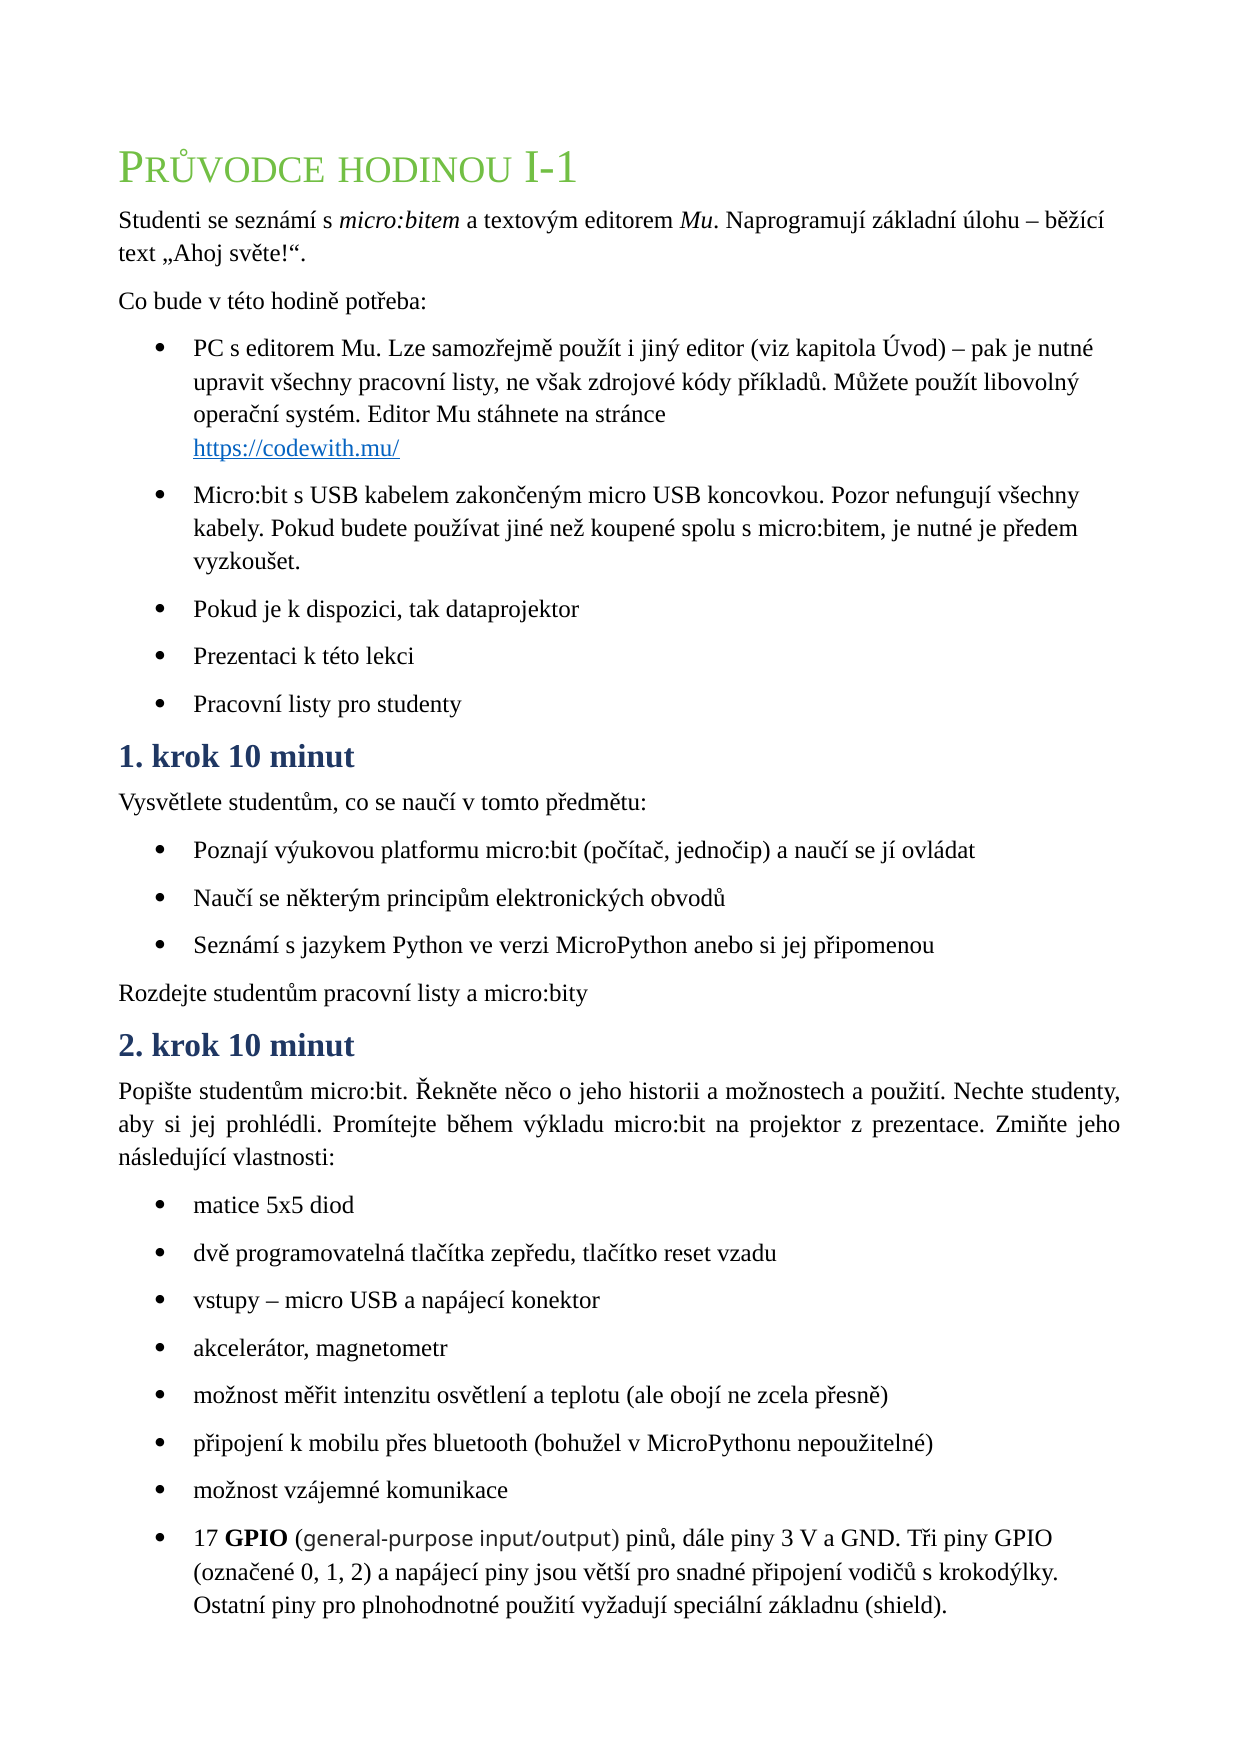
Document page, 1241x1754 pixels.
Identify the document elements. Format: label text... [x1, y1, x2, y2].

text Popište studentům micro:bit. Řekněte něco o jeho historii a možnostech a použití. Nechte studenty, aby si jej prohlédli. Promítejte během výkladu micro:bit na projektor z prezentace. Zmiňte jeho následující vlastnosti: [118, 1076, 1122, 1171]
list Poznají výukovou platformu micro:bit (počítač, jednočip) a naučí se jí ovládat [156, 835, 1122, 864]
list akcelerátor, magnetometr [156, 1333, 1122, 1362]
subtitle 2. krok 10 minut [118, 1026, 1122, 1064]
text Rozdejte studentům pracovní listy a micro:bity [118, 978, 1122, 1007]
subtitle 1. krok 10 minut [118, 737, 1122, 775]
list Co bude v této hodině potřeba: [118, 286, 1122, 315]
list možnost měřit intenzitu osvětlení a teplotu (ale obojí ne zcela přesně) [156, 1380, 1122, 1409]
list Micro:bit s USB kabelem zakončeným micro USB koncovkou. Pozor nefungují všechny kabely. Pokud budete používat jiné než koupené spolu s micro:bitem, je nutné je předem vyzkoušet. [156, 480, 1122, 575]
list Studenti se seznámí s micro:bitem a textovým editorem Mu. Naprogramují základní úlohu – běžící text „Ahoj světe!“. [118, 205, 1122, 267]
list možnost vzájemné komunikace [156, 1476, 1122, 1504]
list Pracovní listy pro studenty [156, 689, 1122, 718]
subtitle Průvodce hodinou I-1 [118, 139, 1122, 193]
list matice 5x5 diod [156, 1190, 1122, 1219]
list Pokud je k dispozici, tak dataprojektor [156, 594, 1122, 623]
text Vysvětlete studentům, co se naučí v tomto předmětu: [118, 787, 1122, 816]
list dvě programovatelná tlačítka zepředu, tlačítko reset vzadu [156, 1238, 1122, 1266]
list vstupy – micro USB a napájecí konektor [156, 1285, 1122, 1314]
list Prezentaci k této lekci [156, 641, 1122, 670]
list PC s editorem Mu. Lze samozřejmě použít i jiný editor (viz kapitola Úvod) – pak je nutné upravit všechny pracovní listy, ne však zdrojové kódy příkladů. Můžete použít libovolný operační systém. Editor Mu stáhnete na stránce https://codewith.mu/ [156, 333, 1122, 461]
list Seznámí s jazykem Python ve verzi MicroPython anebo si jej připomenou [156, 930, 1122, 959]
list 17 GPIO (general-purpose input/output) pinů, dále piny 3 V a GND. Tři piny GPIO (označené 0, 1, 2) a napájecí piny jsou větší pro snadné připojení vodičů s krokodýlky. Ostatní piny pro plnohodnotné použití vyžadují speciální základnu (shield). [156, 1523, 1122, 1619]
list připojení k mobilu přes bluetooth (bohužel v MicroPythonu nepoužitelné) [156, 1428, 1122, 1457]
list Naučí se některým principům elektronických obvodů [156, 883, 1122, 911]
